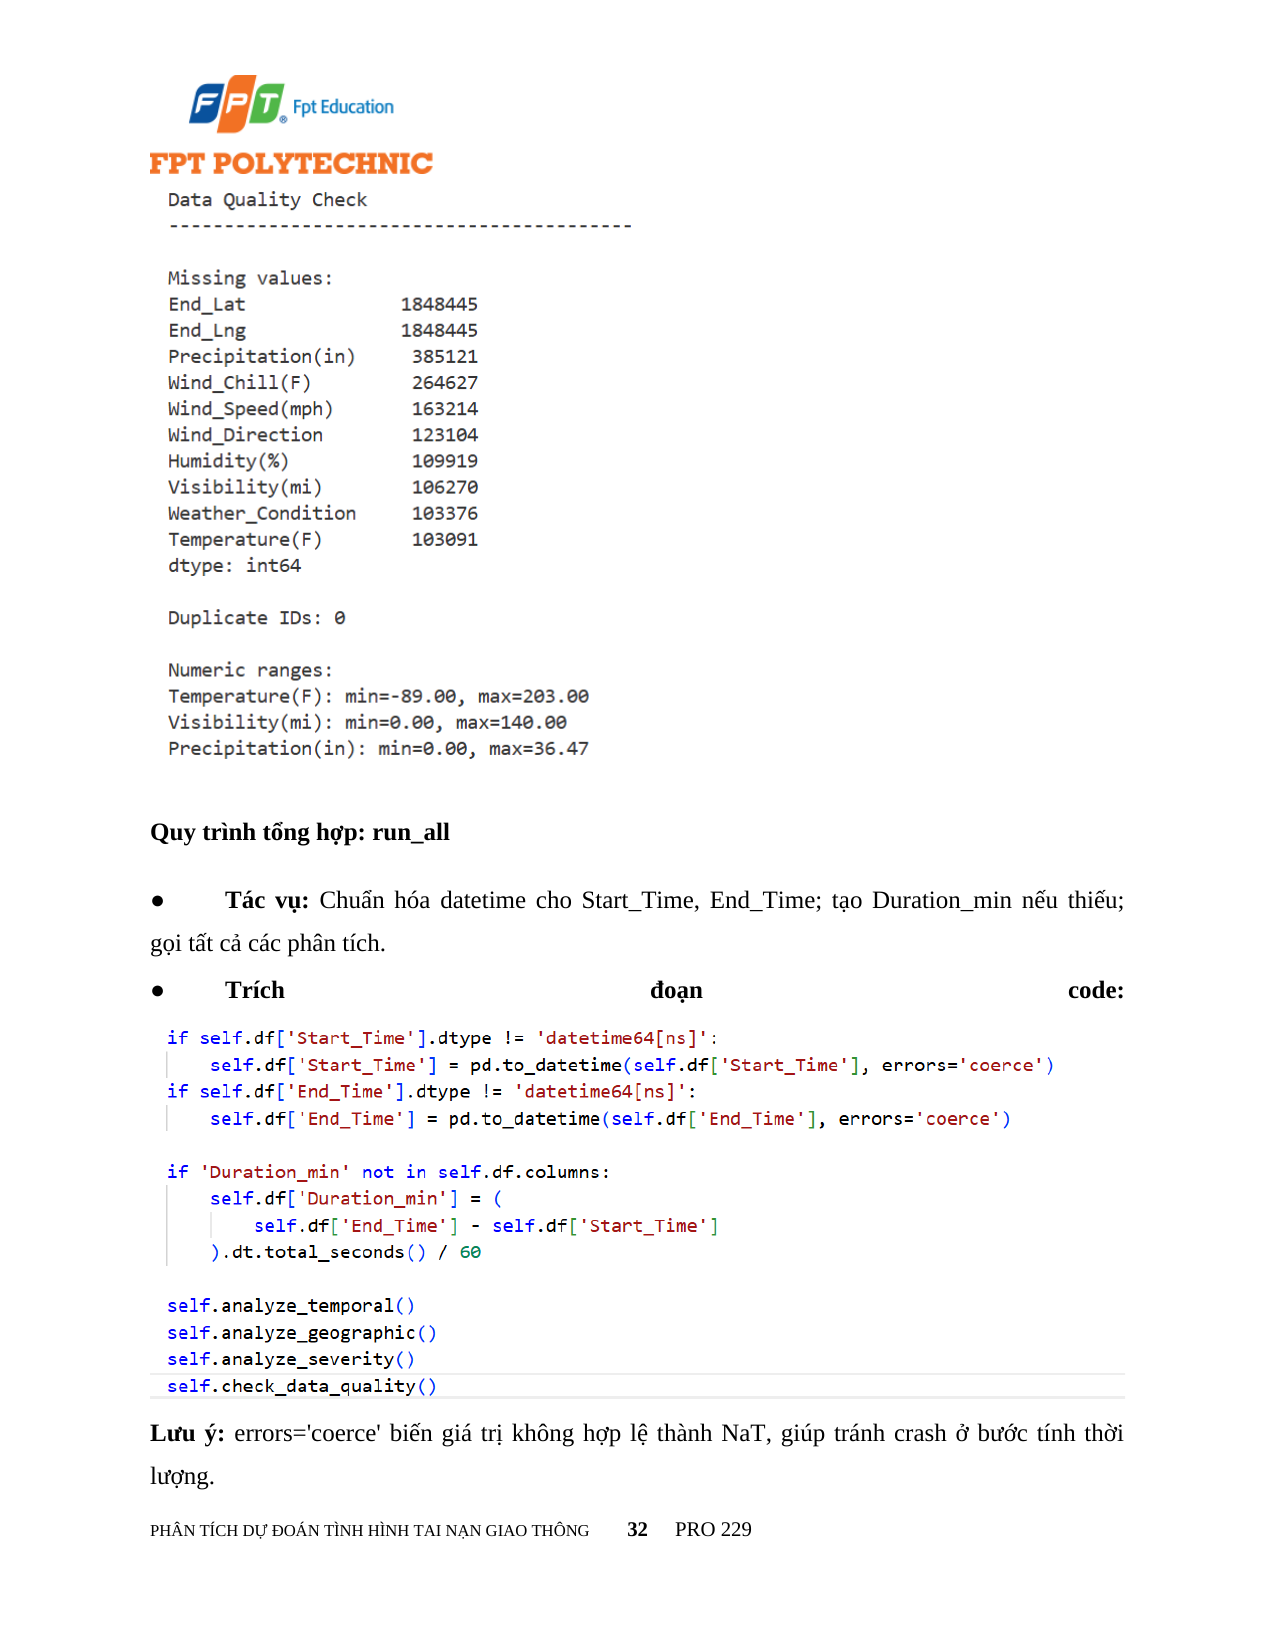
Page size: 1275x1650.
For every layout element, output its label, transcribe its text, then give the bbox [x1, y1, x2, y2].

picture [150, 75, 436, 174]
text Quy trình tổng hợp: run_all [150, 817, 1125, 845]
picture [150, 176, 635, 775]
picture [150, 1021, 1125, 1404]
list Trích đoạn code:Lưu ý: errors='coerce' biến giá trị không hợp lệ thành NaT, giúp tránh crash ở bước tính thời lượng. [150, 971, 1125, 1021]
list Tác vụ: Chuẩn hóa datetime cho Start_Time, End_Time; tạo Duration_min nếu thiếu; gọi tất cả các phân tích. [150, 885, 1125, 957]
list Trích đoạn code:Lưu ý: errors='coerce' biến giá trị không hợp lệ thành NaT, giúp tránh crash ở bước tính thời lượng. [150, 1404, 1125, 1485]
